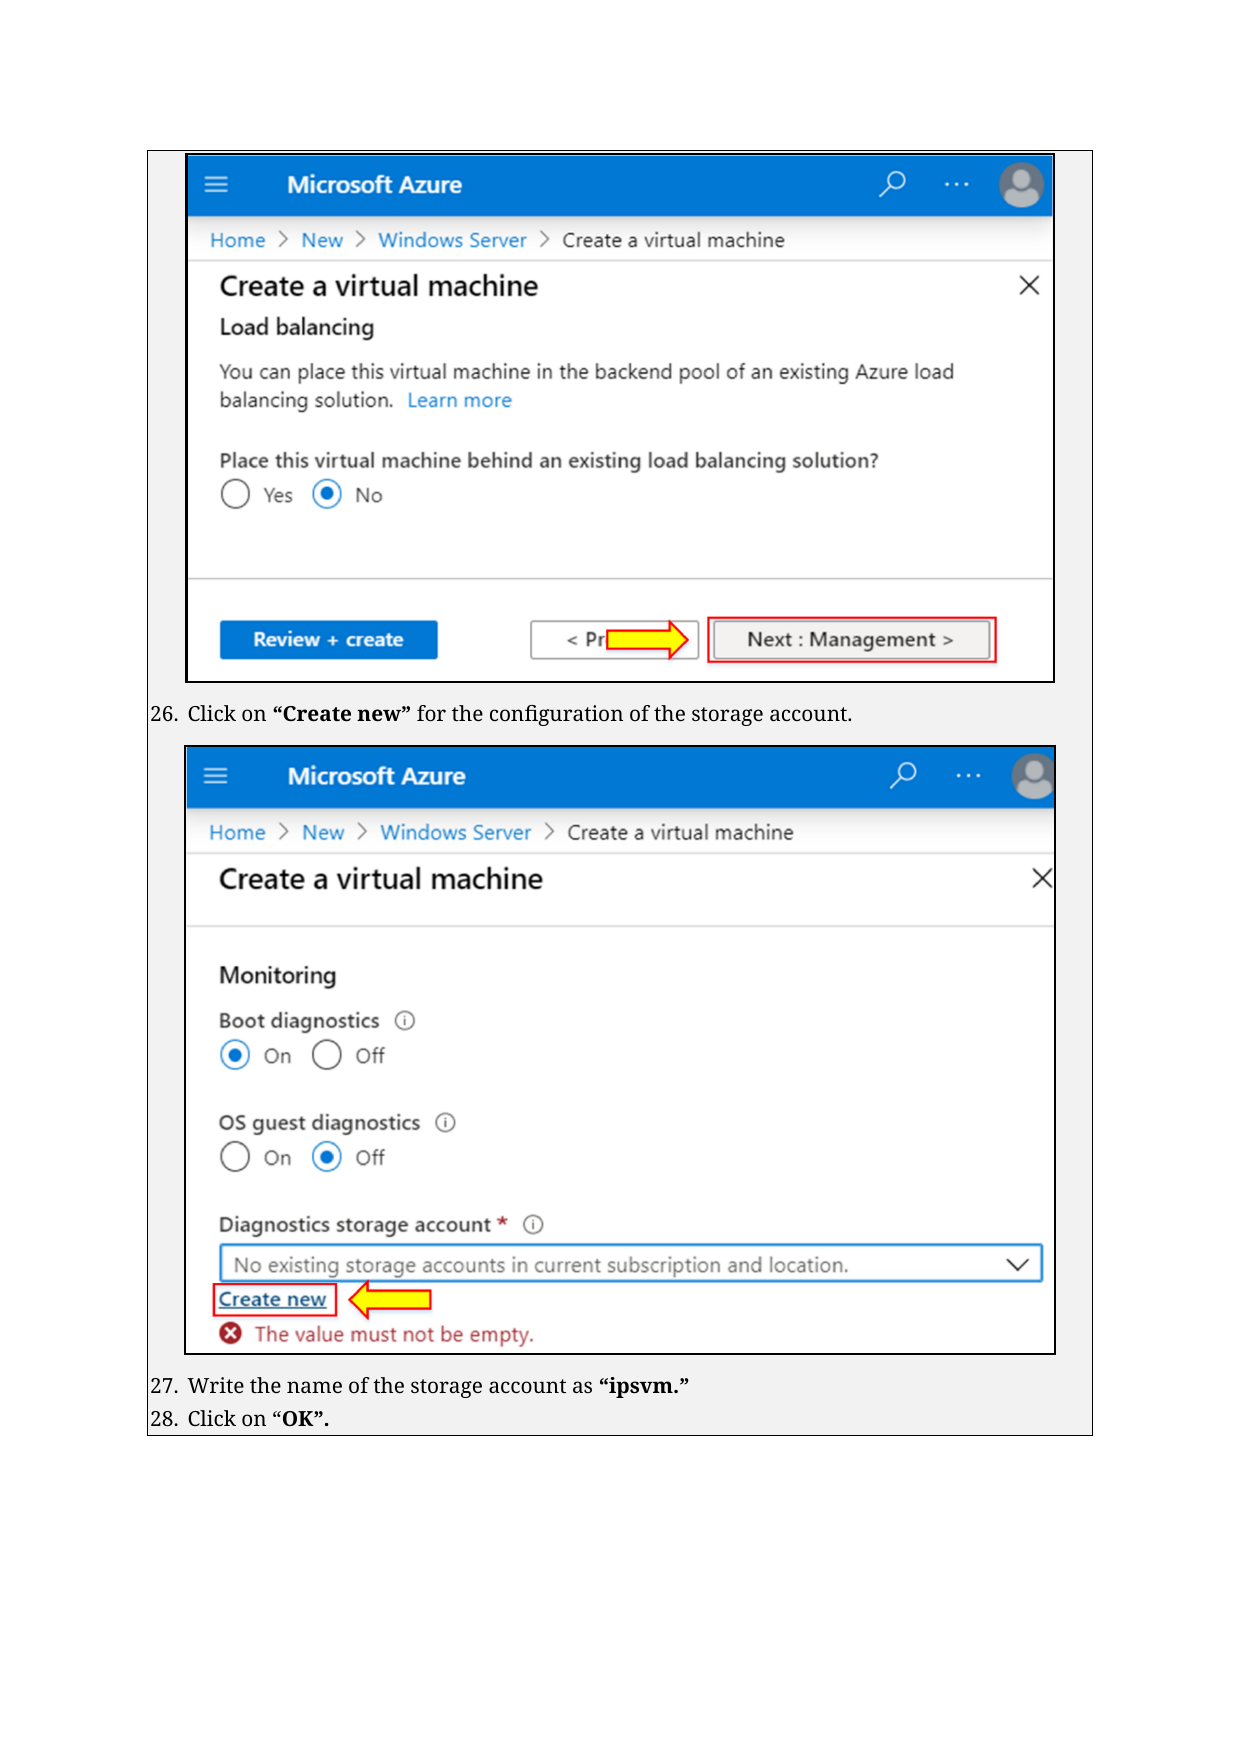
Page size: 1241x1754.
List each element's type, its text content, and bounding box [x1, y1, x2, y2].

list Write the name of the storage account as “ipsvm.” [148, 1368, 1092, 1400]
list Click on “OK”. [148, 1401, 1092, 1435]
picture [188, 155, 1053, 681]
picture [186, 747, 1054, 1353]
list Click on “Create new” for the configuration of the storage account. [148, 696, 1092, 728]
